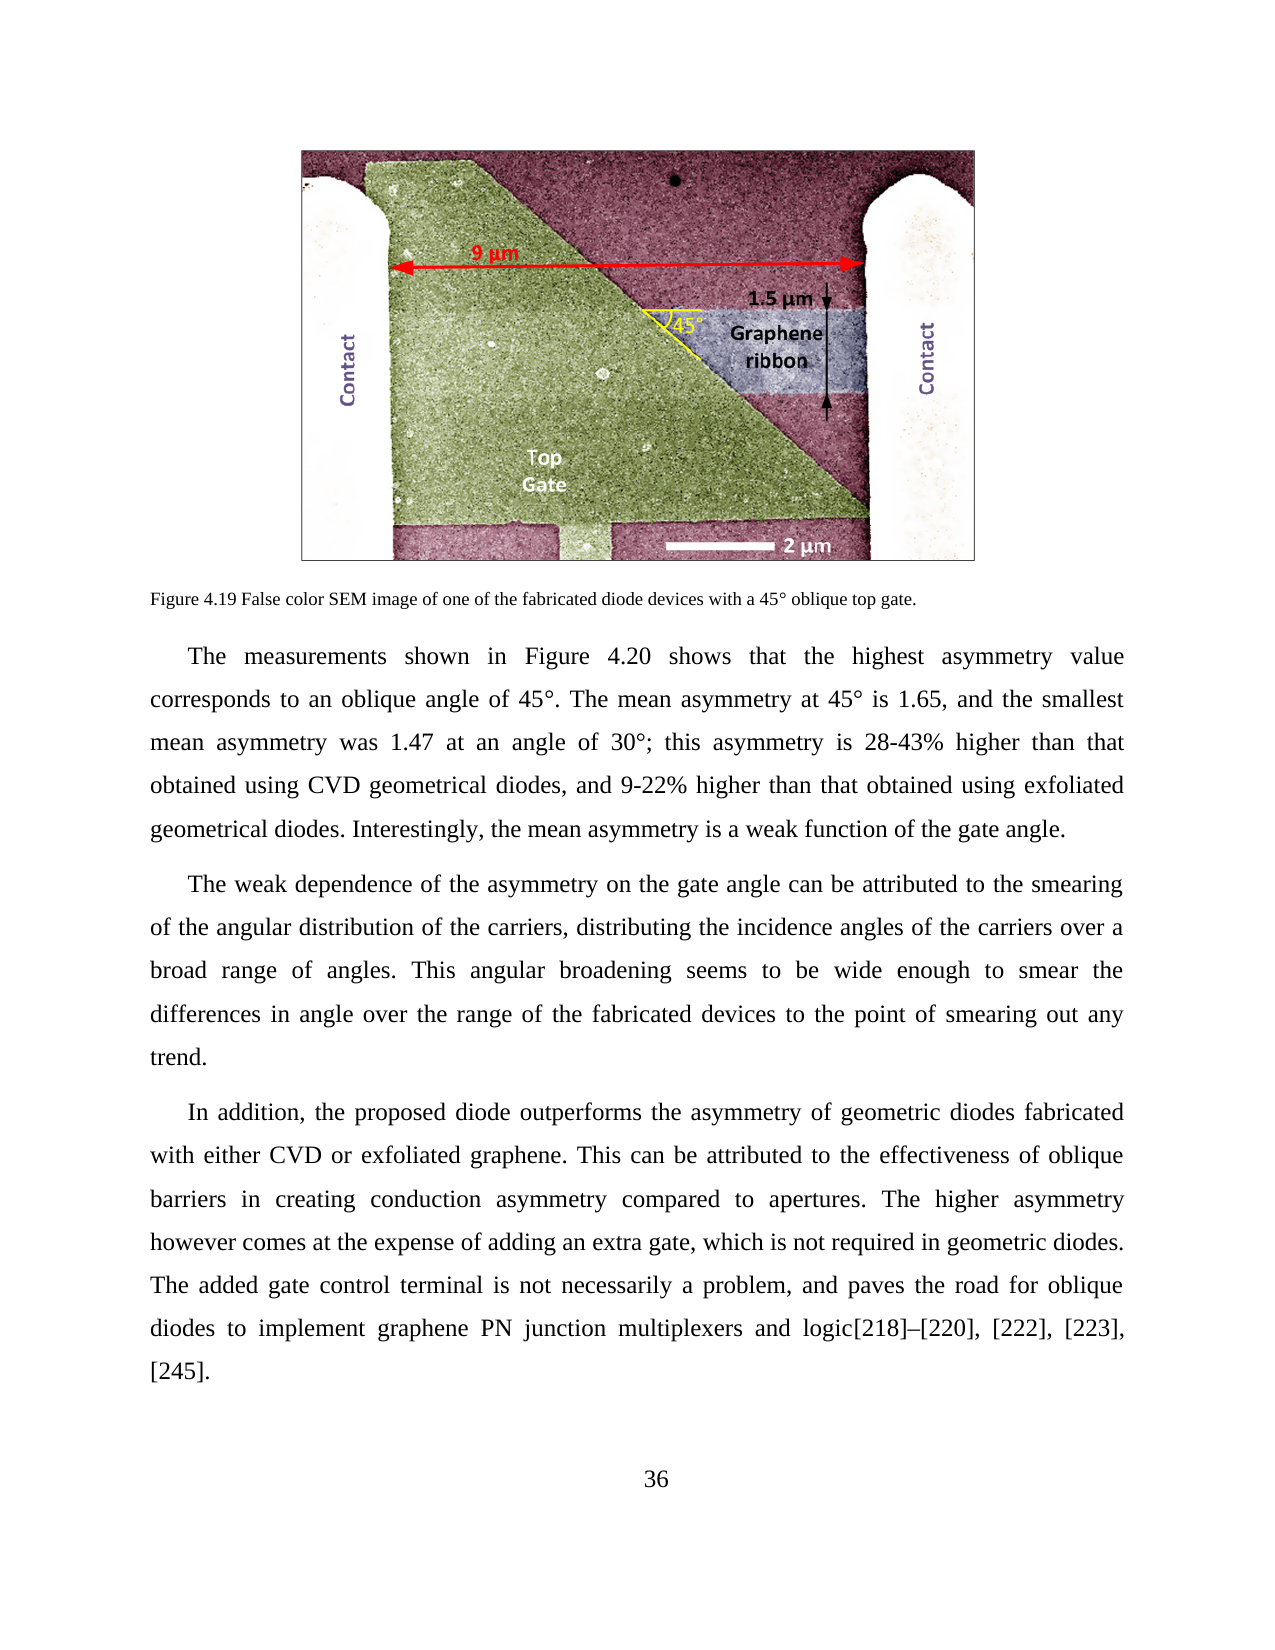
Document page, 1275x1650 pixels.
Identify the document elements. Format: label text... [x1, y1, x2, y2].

text In addition, the proposed diode outperforms the asymmetry of geometric diodes fabricated with either CVD or exfoliated graphene. This can be attributed to the effectiveness of oblique barriers in creating conduction asymmetry compared to apertures. The higher asymmetry however comes at the expense of adding an extra gate, which is not required in geometric diodes. The added gate control terminal is not necessarily a problem, and paves the road for oblique diodes to implement graphene PN junction multiplexers and logic[218]–[220], [222], [223], [245]. [150, 1097, 1125, 1385]
picture [300, 150, 976, 562]
text The weak dependence of the asymmetry on the gate angle can be attributed to the smearing of the angular distribution of the carriers, distributing the incidence angles of the carriers over a broad range of angles. This angular broadening seems to be wide enough to smear the differences in angle over the range of the fabricated devices to the point of smearing out any trend. [150, 869, 1125, 1071]
